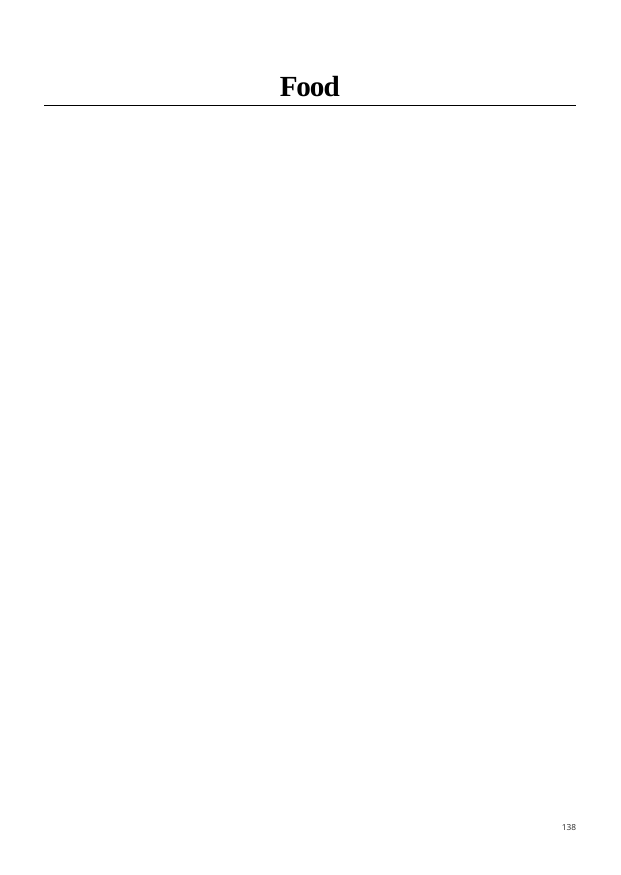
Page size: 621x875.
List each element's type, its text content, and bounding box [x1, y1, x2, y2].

subtitle Food [44, 69, 576, 105]
